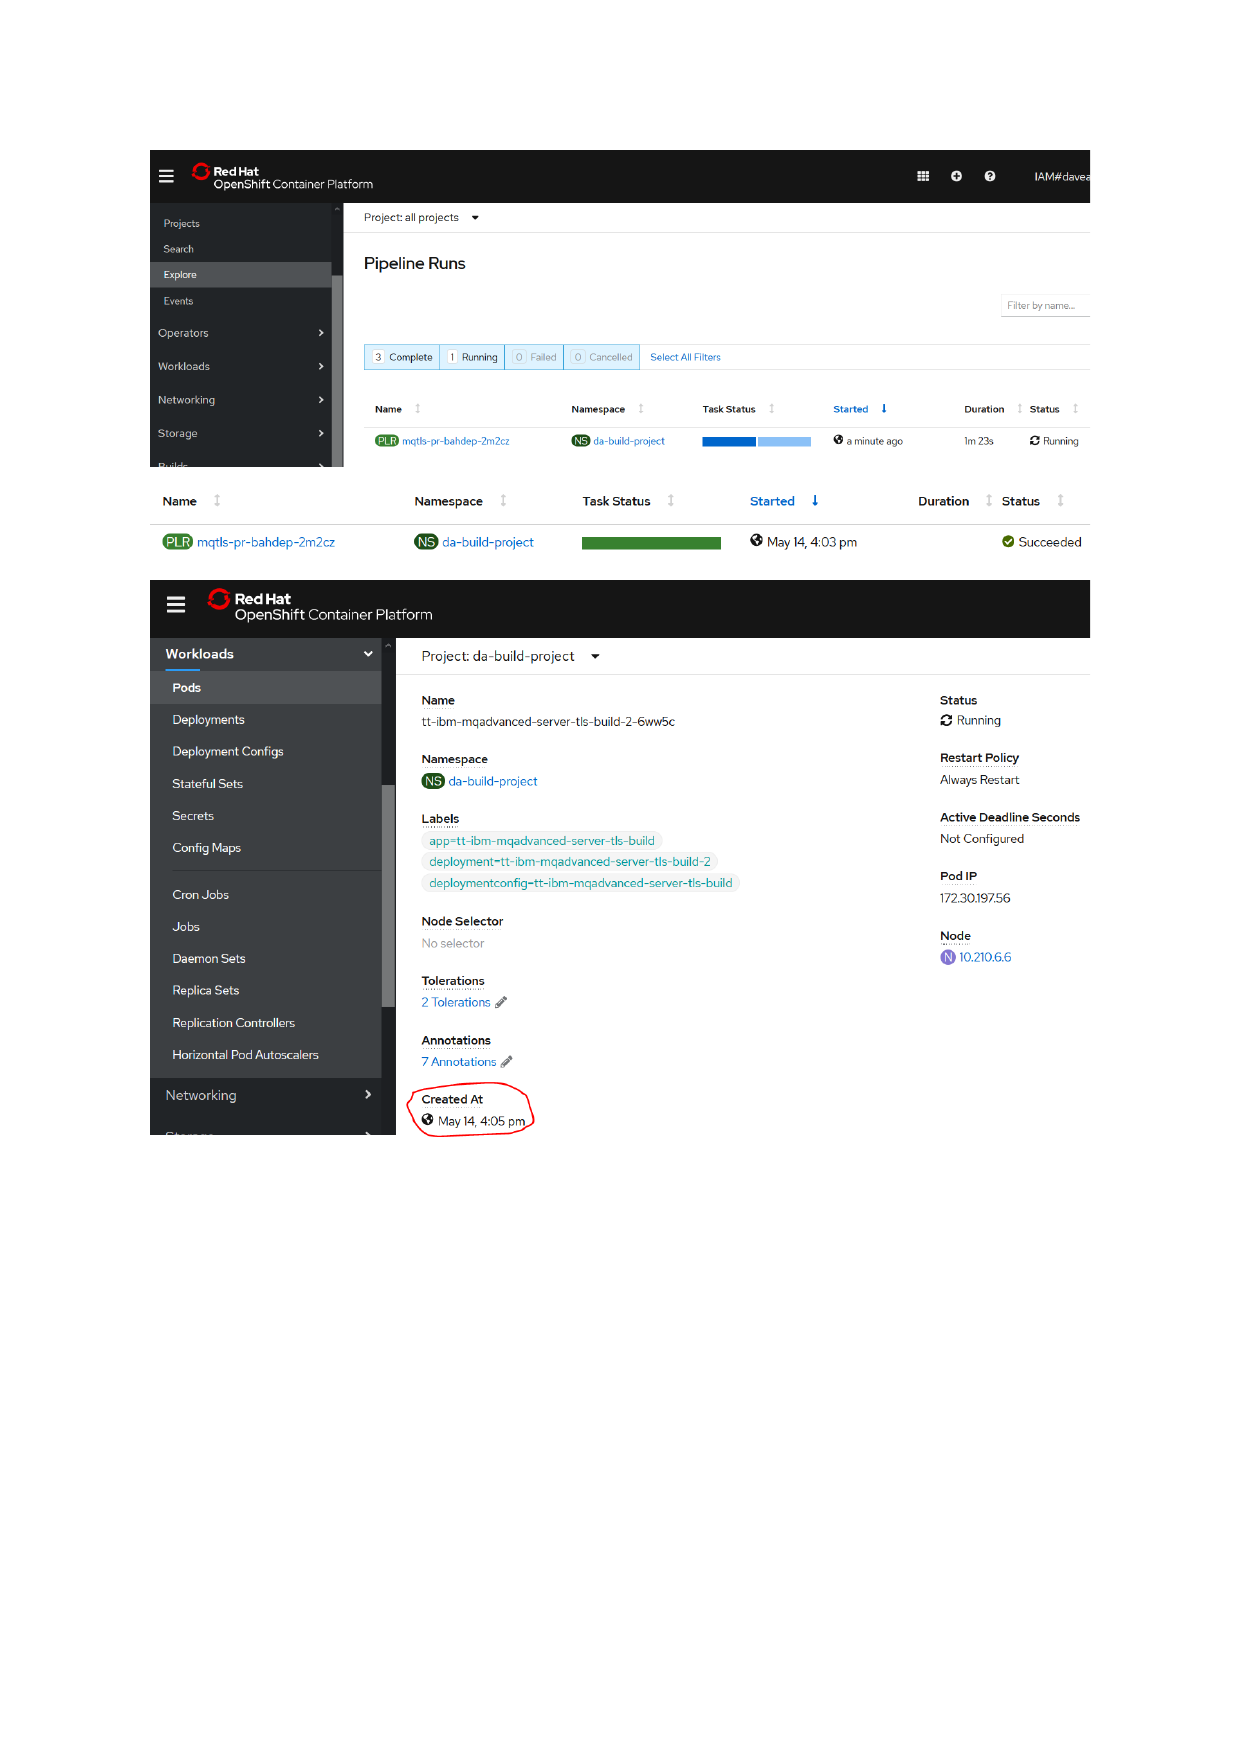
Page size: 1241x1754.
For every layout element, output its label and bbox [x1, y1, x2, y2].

picture [150, 150, 1091, 467]
picture [150, 485, 1091, 562]
picture [150, 580, 1091, 1137]
